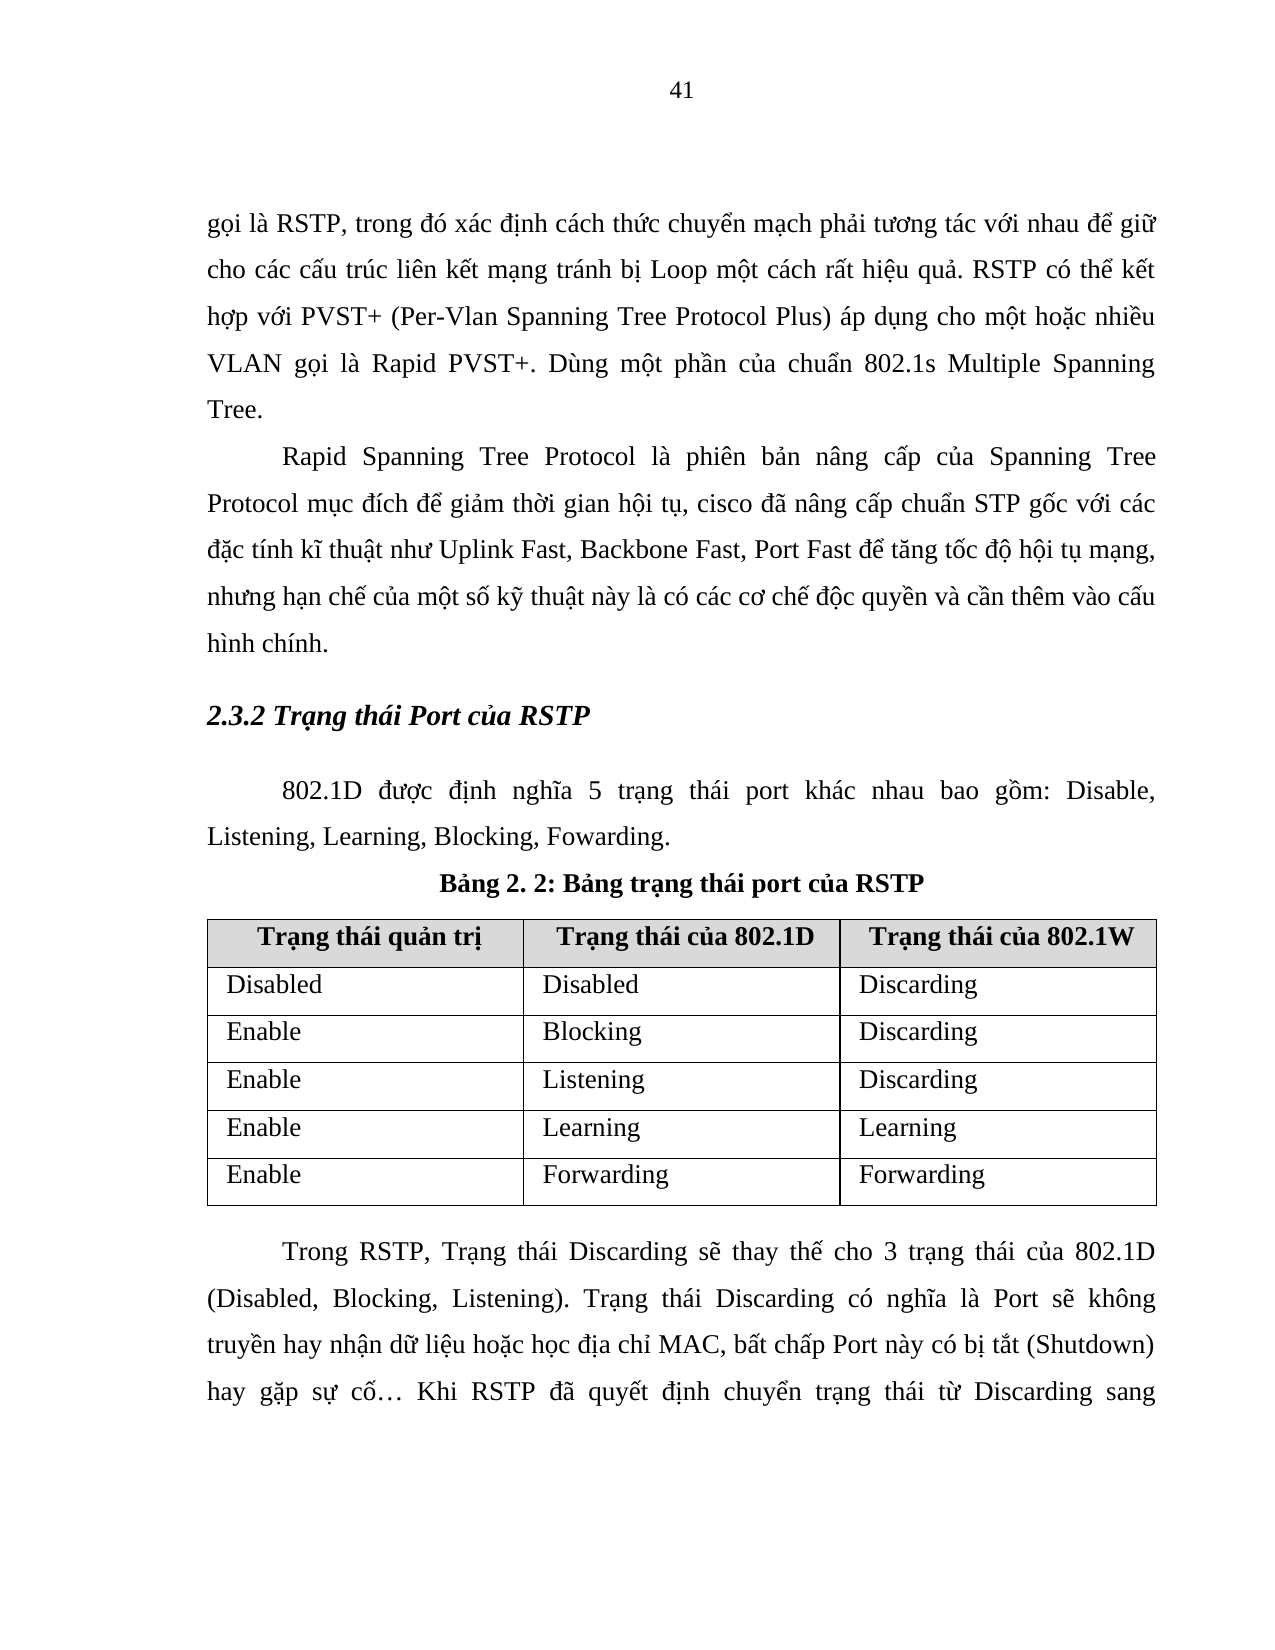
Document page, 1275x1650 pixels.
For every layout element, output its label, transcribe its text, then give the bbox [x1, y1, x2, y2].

table_cell Discarding [841, 968, 1156, 1014]
text Bảng 2. 2: Bảng trạng thái port của RSTP [207, 867, 1157, 898]
table_cell Forwarding [841, 1159, 1156, 1205]
table_cell Blocking [524, 1016, 839, 1062]
table_header Trạng thái quản trị [208, 920, 523, 967]
table_cell Learning [524, 1111, 839, 1158]
text Rapid Spanning Tree Protocol là phiên bản nâng cấp của Spanning Tree Protocol mục đích để giảm thời gian hội tụ, cisco đã nâng cấp chuẩn STP gốc với các đặc tính kĩ thuật như Uplink Fast, Backbone Fast, Port Fast để tăng tốc độ hội tụ mạng, nhưng hạn chế của một số kỹ thuật này là có các cơ chế độc quyền và cần thêm vào cấu hình chính. [207, 440, 1157, 658]
text 802.1D được định nghĩa 5 trạng thái port khác nhau bao gồm: Disable, Listening, Learning, Blocking, Fowarding. [207, 774, 1157, 852]
text 2.3.2 Trạng thái Port của RSTP [207, 698, 1157, 732]
table_cell Learning [841, 1111, 1156, 1158]
table_cell Disabled [208, 968, 523, 1014]
table_cell Disabled [524, 968, 839, 1014]
table_header Trạng thái của 802.1W [841, 920, 1156, 967]
table_cell Enable [208, 1063, 523, 1110]
table_cell Enable [208, 1016, 523, 1062]
table_cell Forwarding [524, 1159, 839, 1205]
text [207, 207, 1157, 424]
table_header Trạng thái của 802.1D [524, 920, 839, 967]
table_cell Enable [208, 1111, 523, 1158]
table_cell Enable [208, 1159, 523, 1205]
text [207, 1235, 1157, 1406]
table_cell Discarding [841, 1016, 1156, 1062]
table_cell Discarding [841, 1063, 1156, 1110]
table_cell Listening [524, 1063, 839, 1110]
